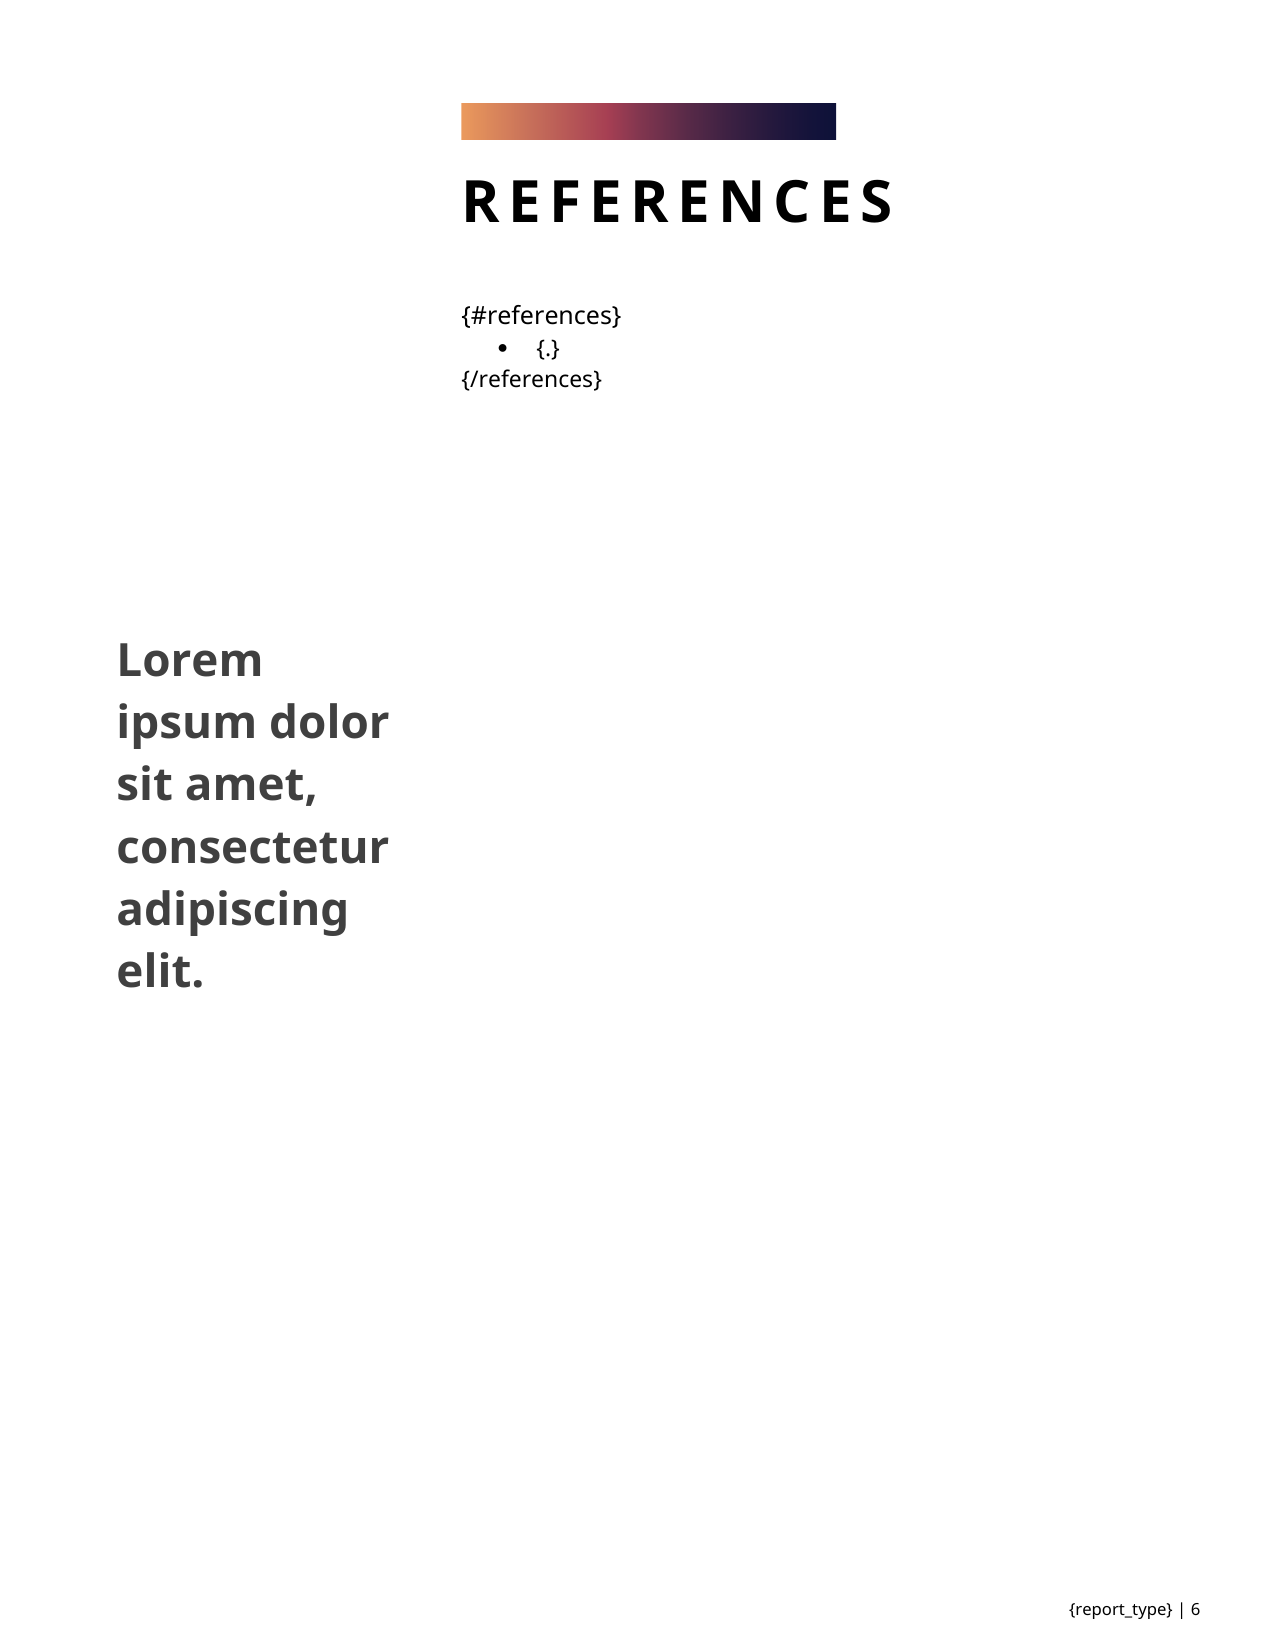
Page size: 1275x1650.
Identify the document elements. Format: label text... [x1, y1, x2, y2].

table_header [75, 103, 450, 1504]
table_header [450, 103, 1199, 148]
picture [461, 103, 837, 140]
table_cell {#references} {.} {/references} [450, 298, 1199, 1504]
table_cell References [450, 148, 1199, 298]
